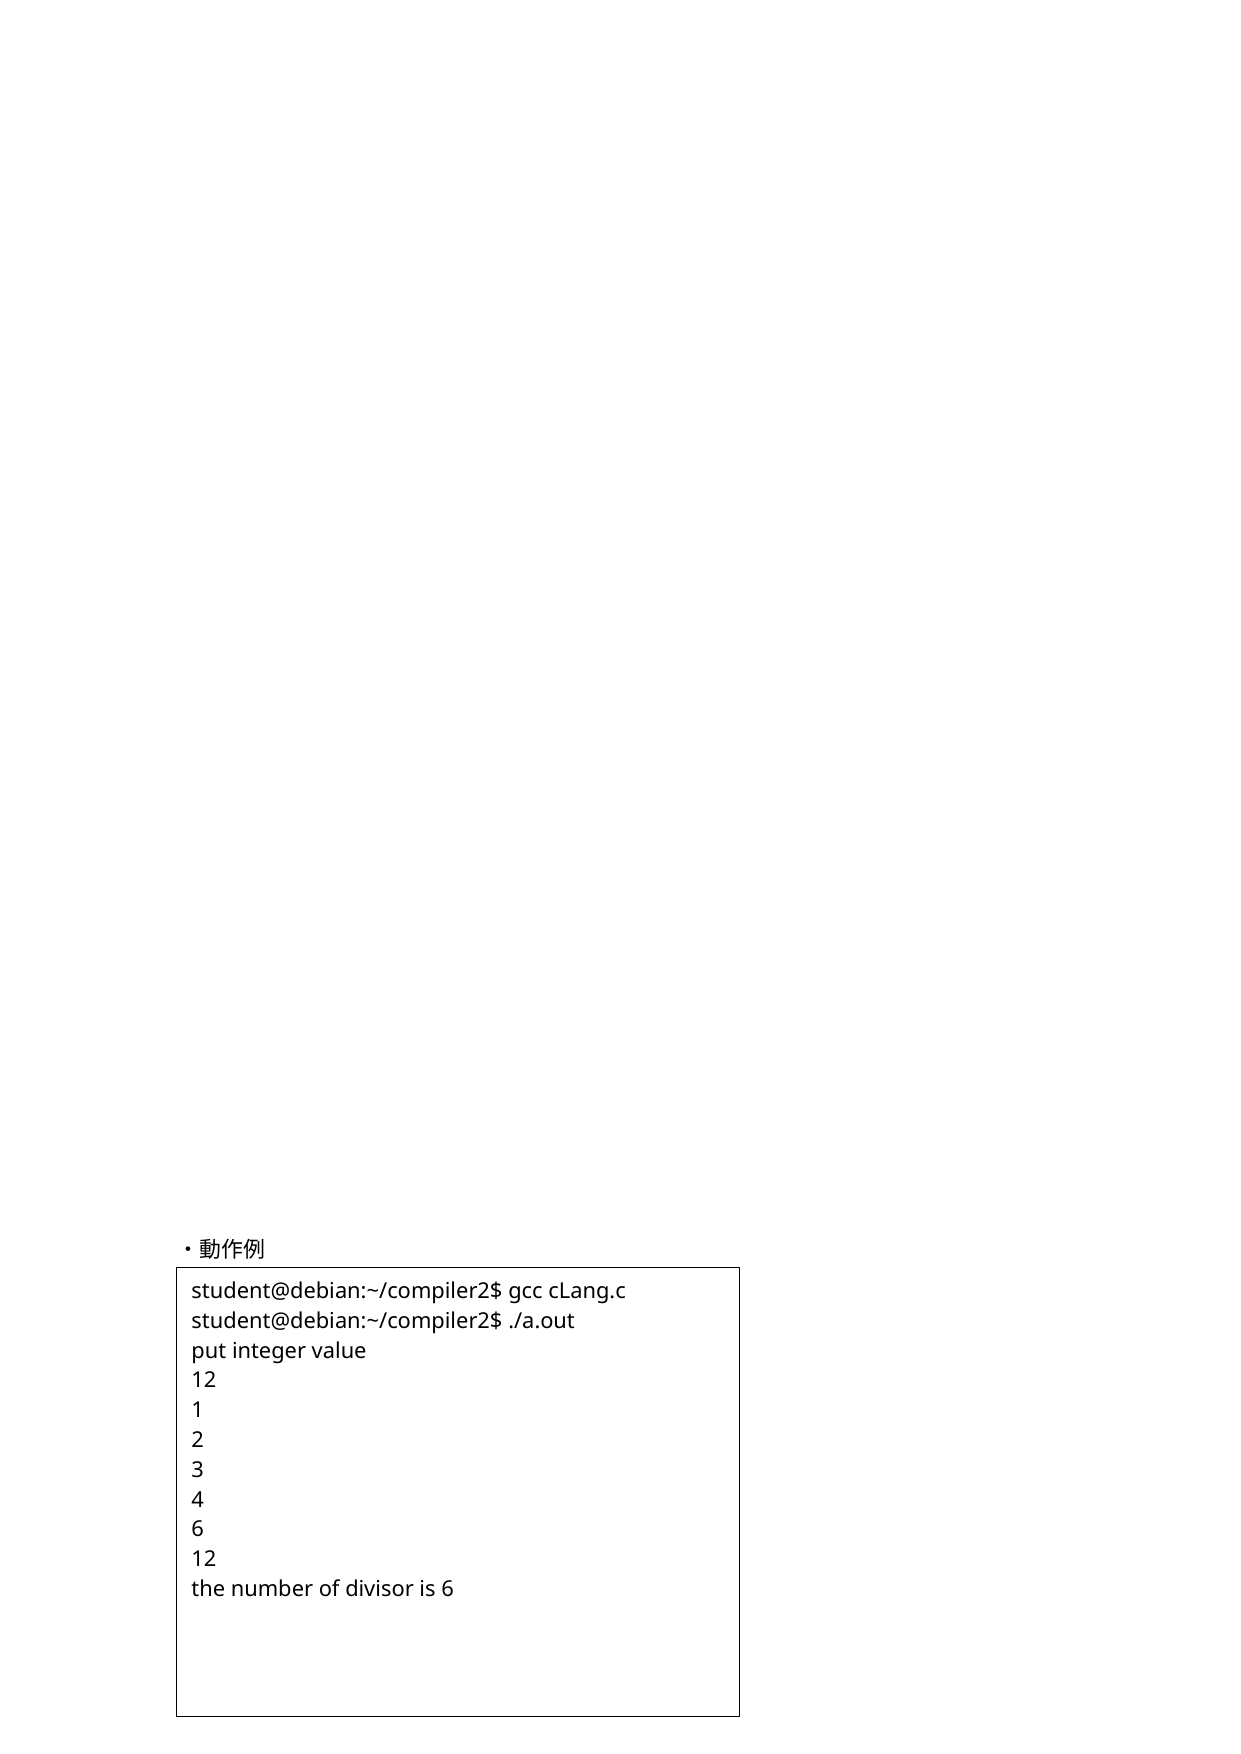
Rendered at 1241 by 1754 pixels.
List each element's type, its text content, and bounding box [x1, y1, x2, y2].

text ・動作例 [177, 1229, 1063, 1267]
